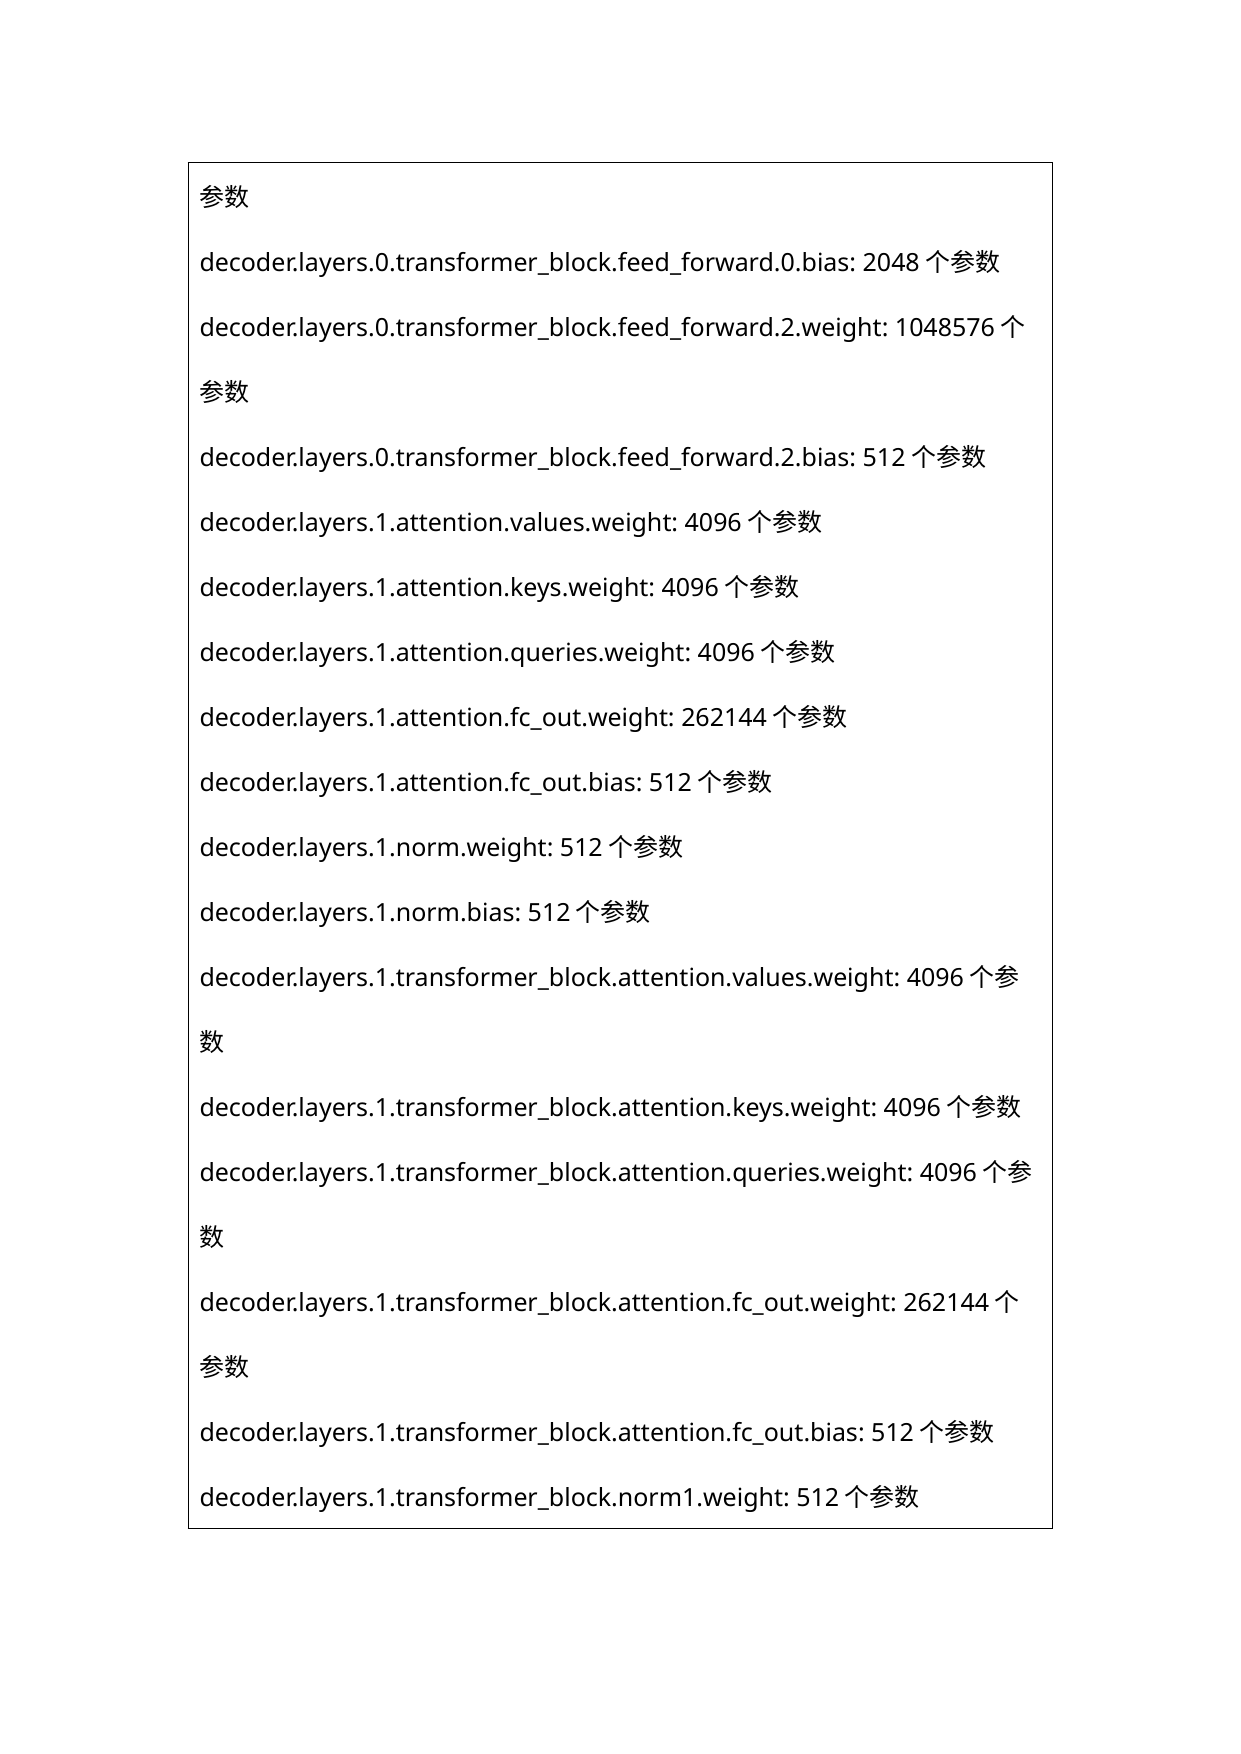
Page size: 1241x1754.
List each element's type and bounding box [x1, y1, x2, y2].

table_header [189, 163, 1052, 1528]
